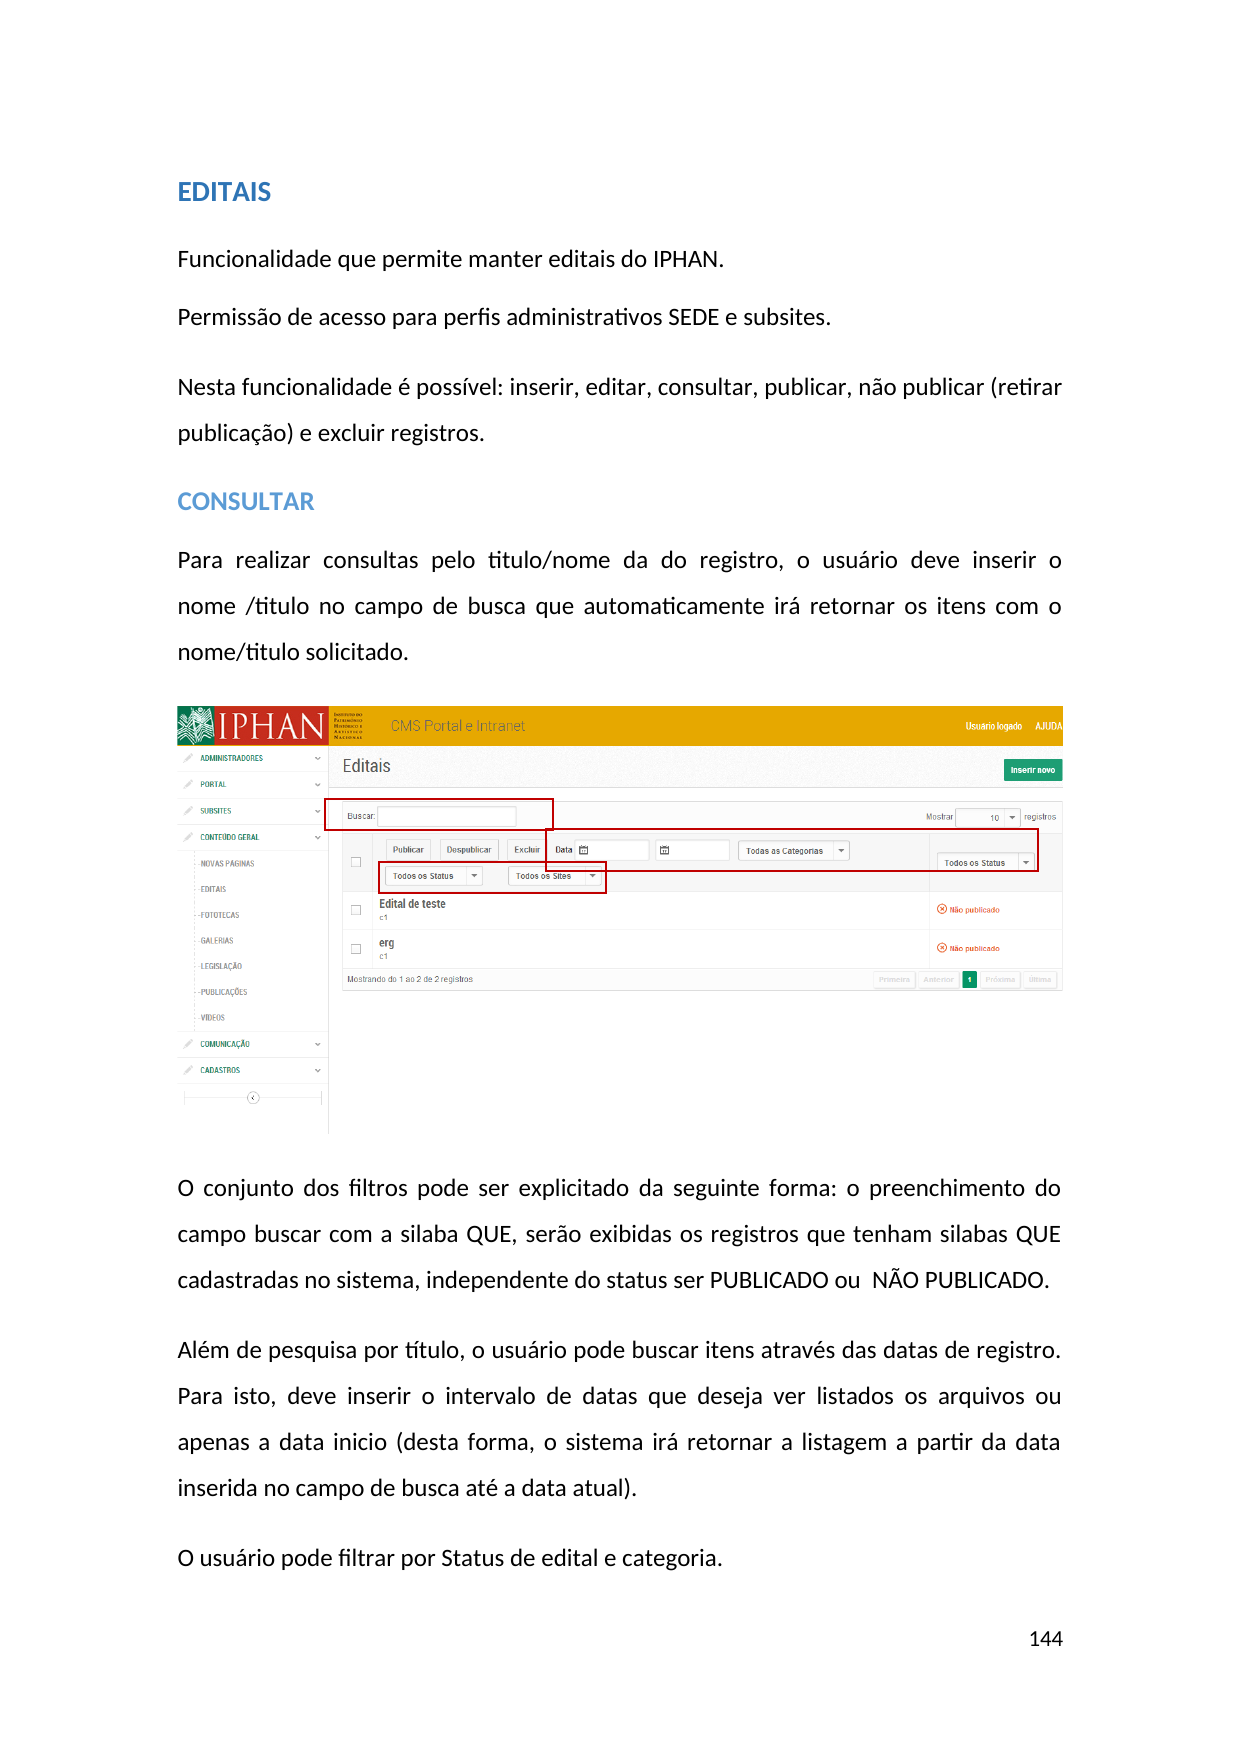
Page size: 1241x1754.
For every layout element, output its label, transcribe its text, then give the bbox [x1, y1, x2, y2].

text Nesta funcionalidade é possível: inserir, editar, consultar, publicar, não publicar (retirar publicação) e excluir registros. [177, 371, 1063, 448]
text Além de pesquisa por título, o usuário pode buscar itens através das datas de registro. Para isto, deve inserir o intervalo de datas que deseja ver listados os arquivos ou apenas a data inicio (desta forma, o sistema irá retornar a listagem a partir da data inserida no campo de busca até a data atual). [177, 1334, 1063, 1502]
subtitle CONSULTAR [177, 484, 1063, 517]
text Permissão de acesso para perfis administrativos SEDE e subsites. [177, 301, 1063, 331]
picture [177, 706, 1063, 1134]
subtitle EDITAIS [177, 173, 1063, 208]
text Para realizar consultas pelo titulo/nome da do registro, o usuário deve inserir o nome /titulo no campo de busca que automaticamente irá retornar os itens com o nome/titulo solicitado. [177, 544, 1063, 666]
text Funcionalidade que permite manter editais do IPHAN. [177, 243, 1063, 273]
text O conjunto dos filtros pode ser explicitado da seguinte forma: o preenchimento do campo buscar com a silaba QUE, serão exibidas os registros que tenham silabas QUE cadastradas no sistema, independente do status ser PUBLICADO ou NÃO PUBLICADO. [177, 1172, 1063, 1294]
text O usuário pode filtrar por Status de edital e categoria. [177, 1542, 1063, 1573]
